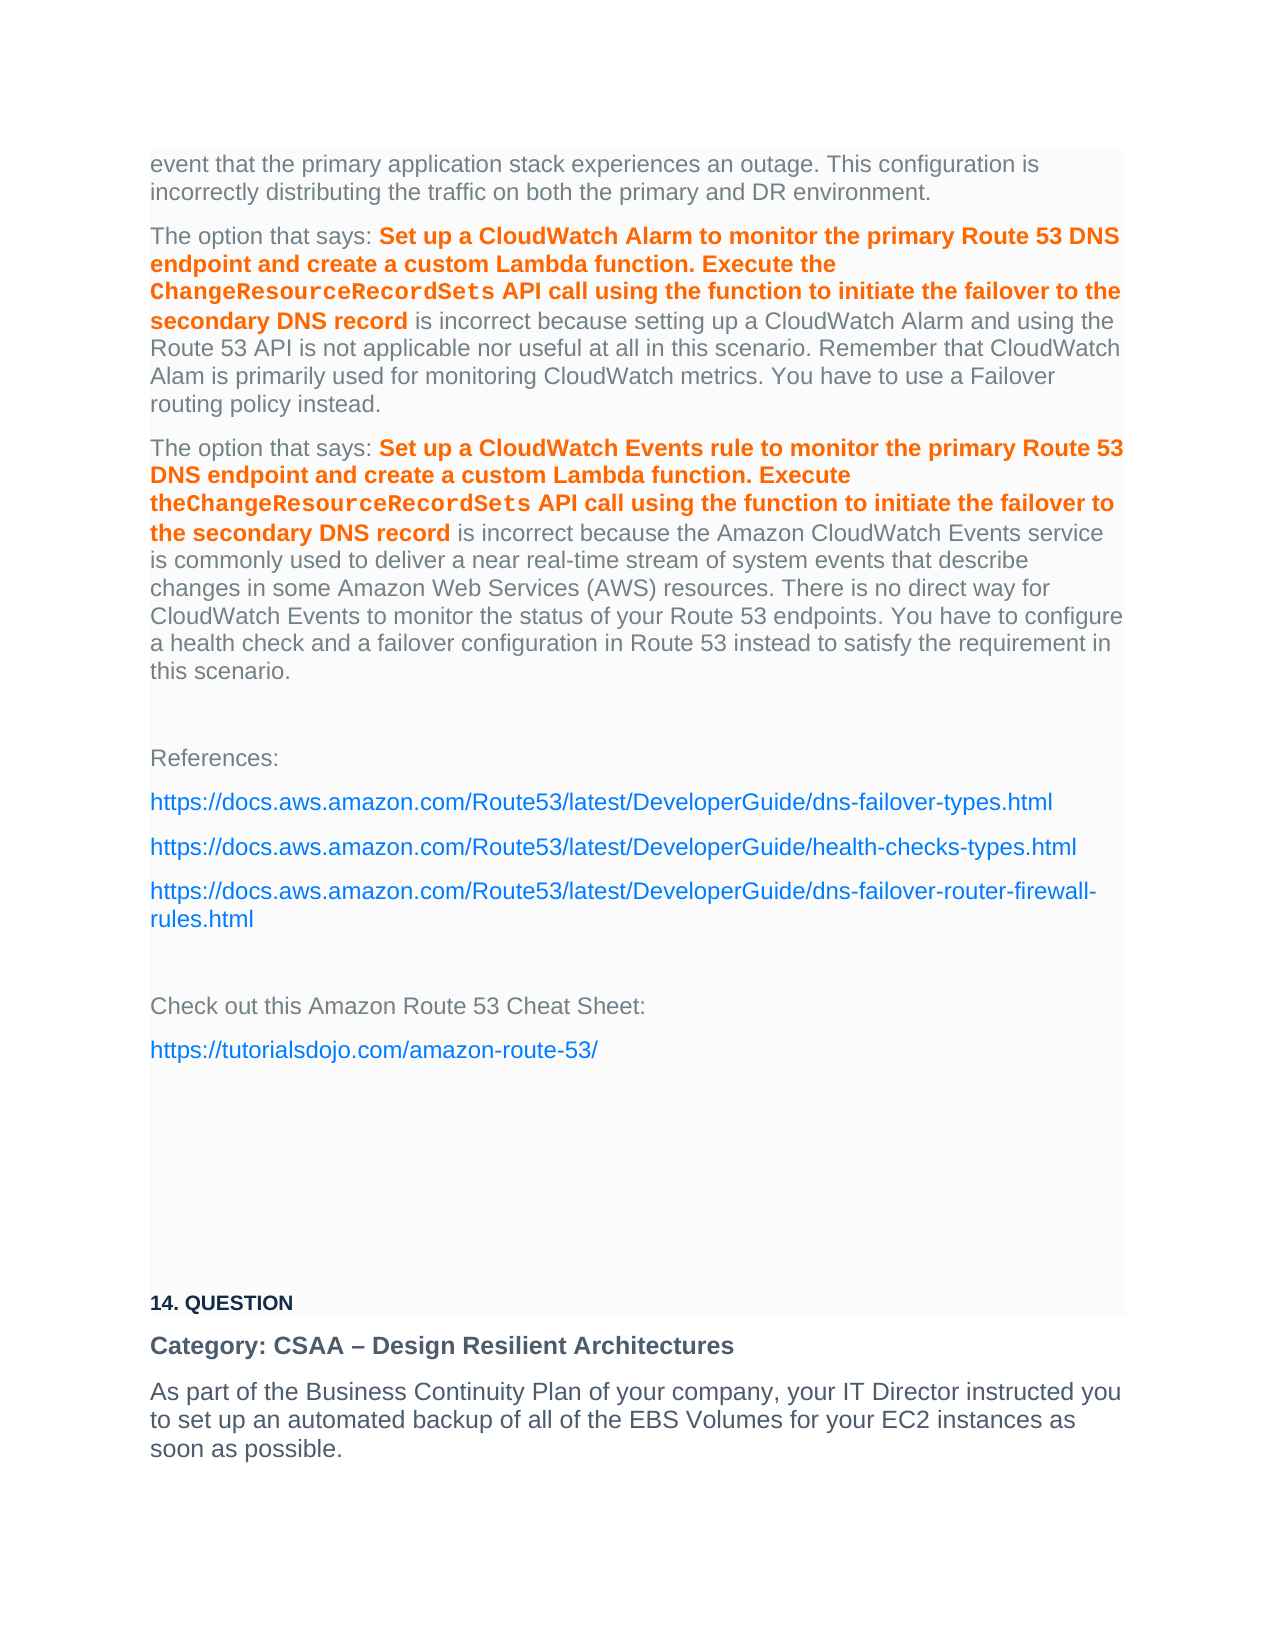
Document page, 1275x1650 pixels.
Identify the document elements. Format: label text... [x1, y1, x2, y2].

text The option that says: Set up a CloudWatch Alarm to monitor the primary Route 53 DNS endpoint and create a custom Lambda function. Execute the ChangeResourceRecordSets API call using the function to initiate the failover to the secondary DNS record is incorrect because setting up a CloudWatch Alarm and using the Route 53 API is not applicable nor useful at all in this scenario. Remember that CloudWatch Alam is primarily used for monitoring CloudWatch metrics. You have to use a Failover routing policy instead. [150, 222, 1125, 417]
text https://docs.aws.amazon.com/Route53/latest/DeveloperGuide/dns-failover-router-firewall-rules.html [150, 877, 1125, 932]
text References: [150, 744, 1125, 772]
text https://docs.aws.amazon.com/Route53/latest/DeveloperGuide/dns-failover-types.html [150, 788, 1125, 816]
text 14. QUESTION [150, 1291, 1125, 1315]
text Check out this Amazon Route 53 Cheat Sheet: [150, 992, 1125, 1019]
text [150, 150, 1125, 205]
text Category: CSAA – Design Resilient Architectures [150, 1331, 1125, 1360]
text https://tutorialsdojo.com/amazon-route-53/ [150, 1036, 1125, 1064]
text https://docs.aws.amazon.com/Route53/latest/DeveloperGuide/health-checks-types.html [150, 833, 1125, 860]
text As part of the Business Continuity Plan of your company, your IT Director instructed you to set up an automated backup of all of the EBS Volumes for your EC2 instances as soon as possible. [150, 1377, 1125, 1463]
text The option that says: Set up a CloudWatch Events rule to monitor the primary Route 53 DNS endpoint and create a custom Lambda function. Execute theChangeResourceRecordSets API call using the function to initiate the failover to the secondary DNS record is incorrect because the Amazon CloudWatch Events service is commonly used to deliver a near real-time stream of system events that describe changes in some Amazon Web Services (AWS) resources. There is no direct way for CloudWatch Events to monitor the status of your Route 53 endpoints. You have to configure a health check and a failover configuration in Route 53 instead to satisfy the requirement in this scenario. [150, 434, 1125, 684]
